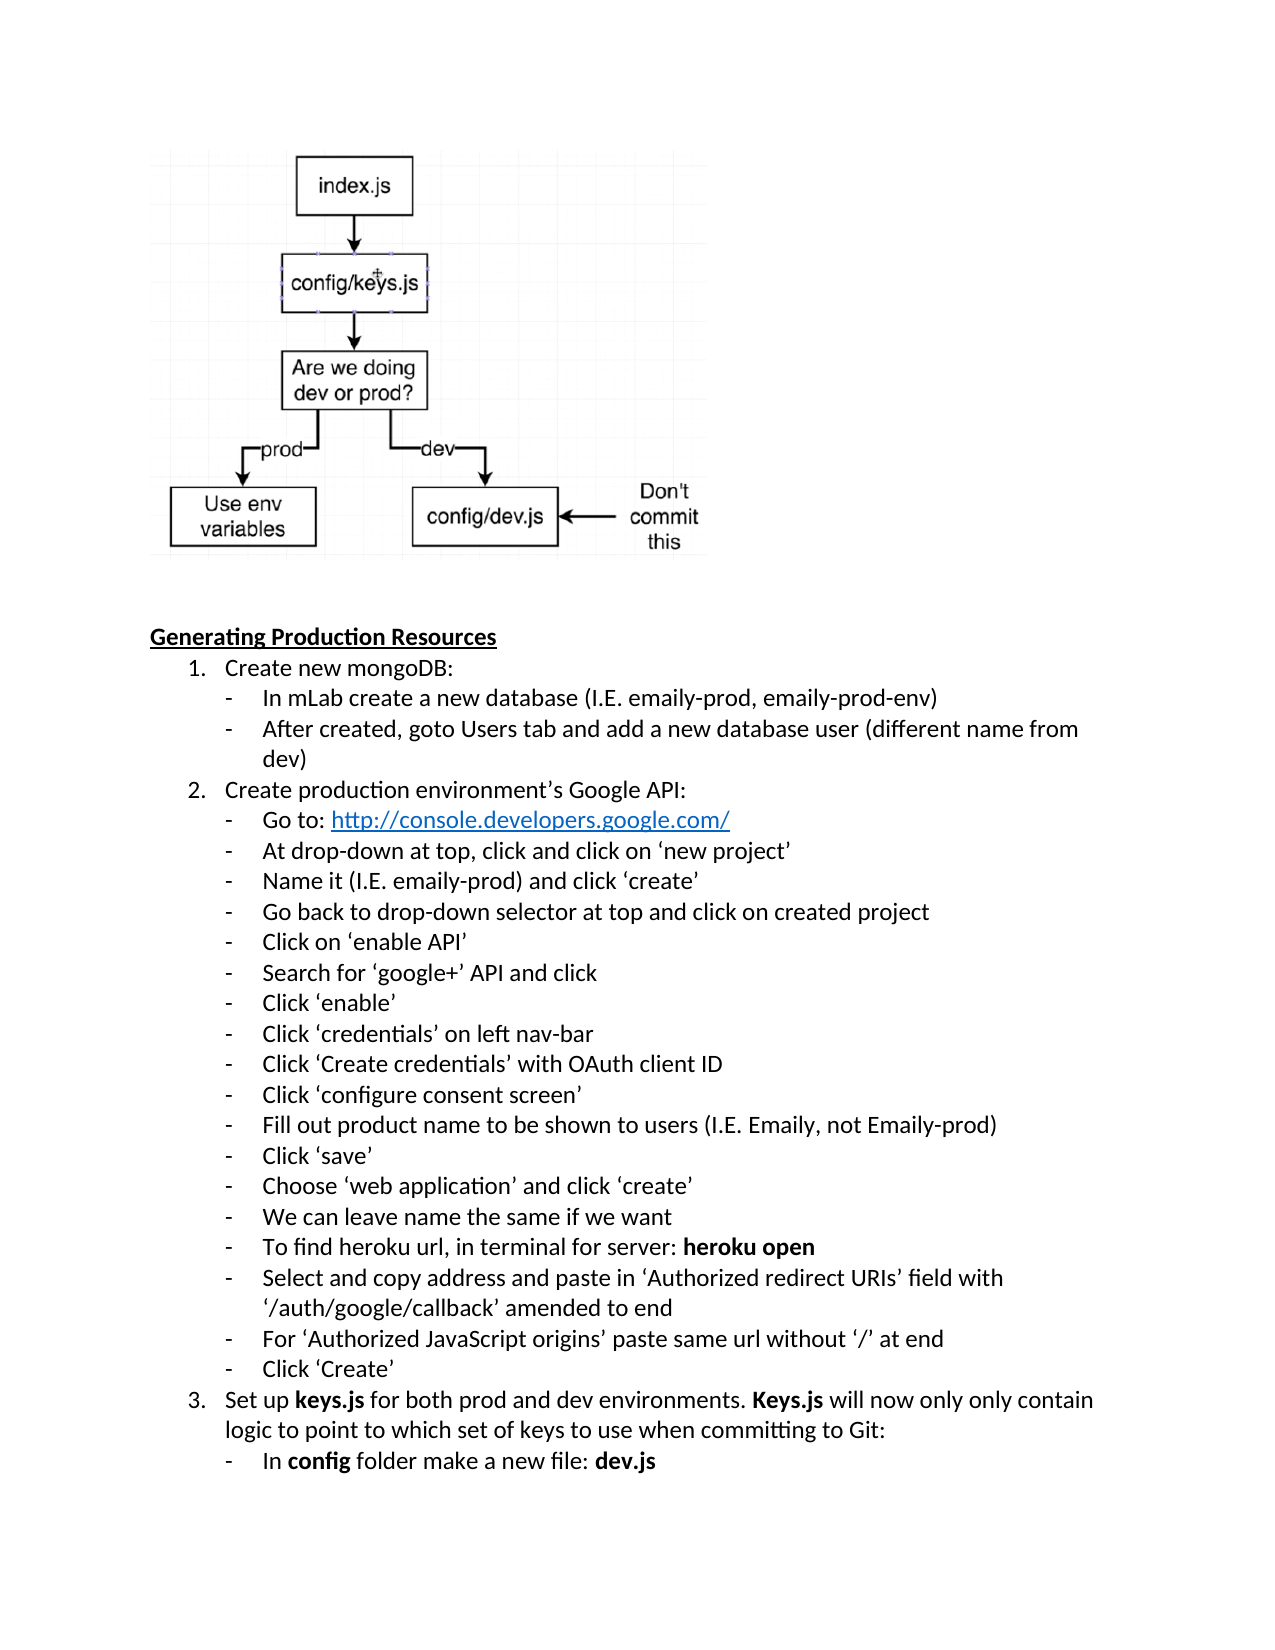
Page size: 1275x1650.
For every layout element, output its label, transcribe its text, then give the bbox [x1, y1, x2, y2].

list Click ‘configure consent screen’ [225, 1079, 1125, 1109]
list After created, goto Users tab and add a new database user (different name from dev) [225, 713, 1125, 774]
list Click ‘enable’ [225, 987, 1125, 1018]
list In config folder make a new file: dev.js [225, 1445, 1125, 1476]
list Go back to drop-down selector at top and click on created project [225, 896, 1125, 926]
list To find heroku url, in terminal for server: heroku open [225, 1232, 1125, 1262]
text Generating Production Resources [150, 621, 1125, 652]
list Fill out product name to be shown to users (I.E. Emaily, not Emaily-prod) [225, 1109, 1125, 1140]
list Click ‘Create’ [225, 1354, 1125, 1384]
list Go to: http://console.developers.google.com/ [225, 804, 1125, 835]
picture [150, 150, 707, 560]
list Create production environment’s Google API: [187, 774, 1125, 804]
list At drop-down at top, click and click on ‘new project’ [225, 835, 1125, 865]
list Select and copy address and paste in ‘Authorized redirect URIs’ field with ‘/auth/google/callback’ amended to end [225, 1262, 1125, 1323]
list Choose ‘web application’ and click ‘create’ [225, 1171, 1125, 1201]
list Search for ‘google+’ API and click [225, 957, 1125, 987]
list Name it (I.E. emaily-prod) and click ‘create’ [225, 865, 1125, 896]
list We can leave name the same if we want [225, 1201, 1125, 1232]
list Click ‘Create credentials’ with OAuth client ID [225, 1048, 1125, 1079]
list Create new mongoDB: [187, 652, 1125, 682]
list Click ‘save’ [225, 1140, 1125, 1171]
list Set up keys.js for both prod and dev environments. Keys.js will now only only contain logic to point to which set of keys to use when committing to Git: [187, 1384, 1125, 1445]
list Click ‘credentials’ on left nav-bar [225, 1018, 1125, 1048]
list Click on ‘enable API’ [225, 926, 1125, 957]
list In mLab create a new database (I.E. emaily-prod, emaily-prod-env) [225, 682, 1125, 713]
list For ‘Authorized JavaScript origins’ paste same url without ‘/’ at end [225, 1323, 1125, 1354]
